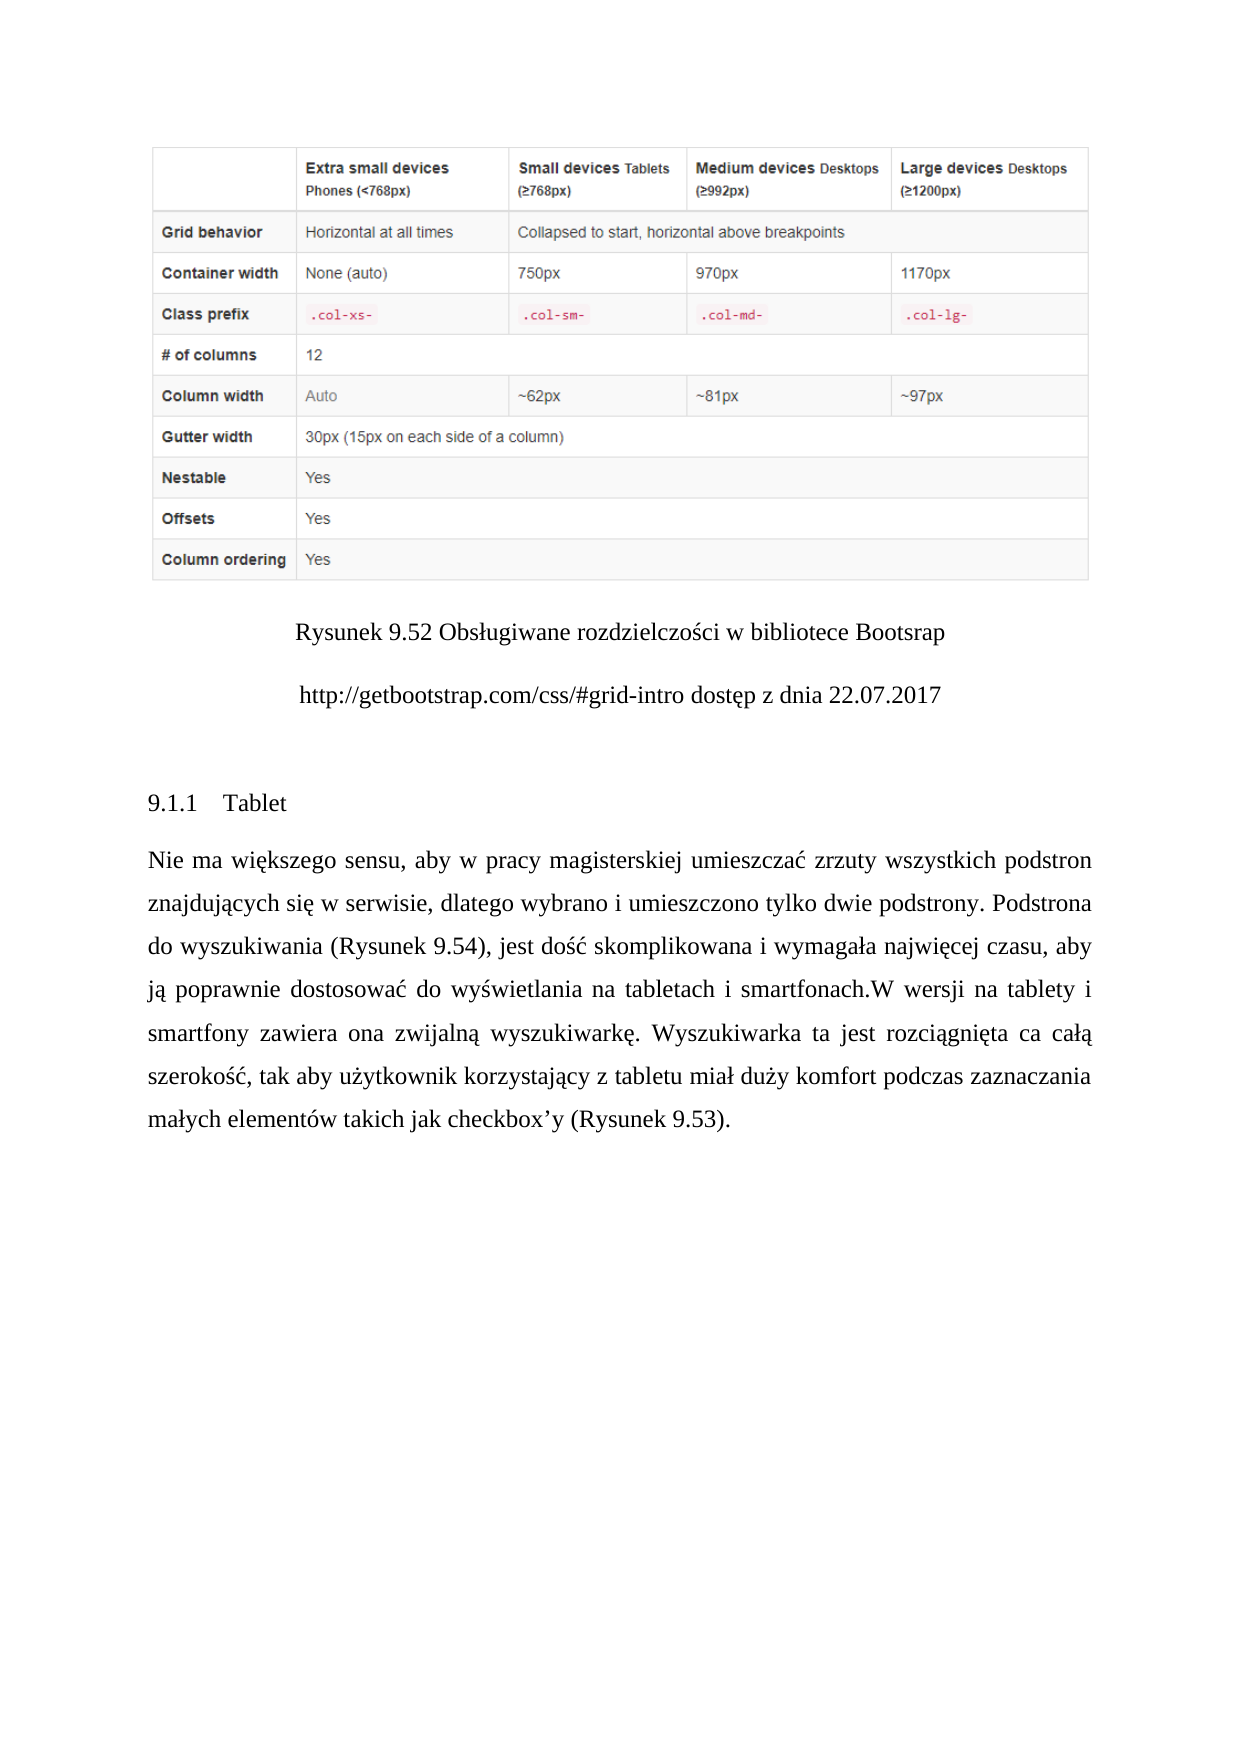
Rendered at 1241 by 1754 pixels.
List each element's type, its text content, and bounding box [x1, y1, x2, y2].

text http://getbootstrap.com/css/#grid-intro dostęp z dnia 22.07.2017 [148, 681, 1093, 709]
subtitle Tablet [148, 788, 1093, 816]
picture [147, 147, 1103, 603]
